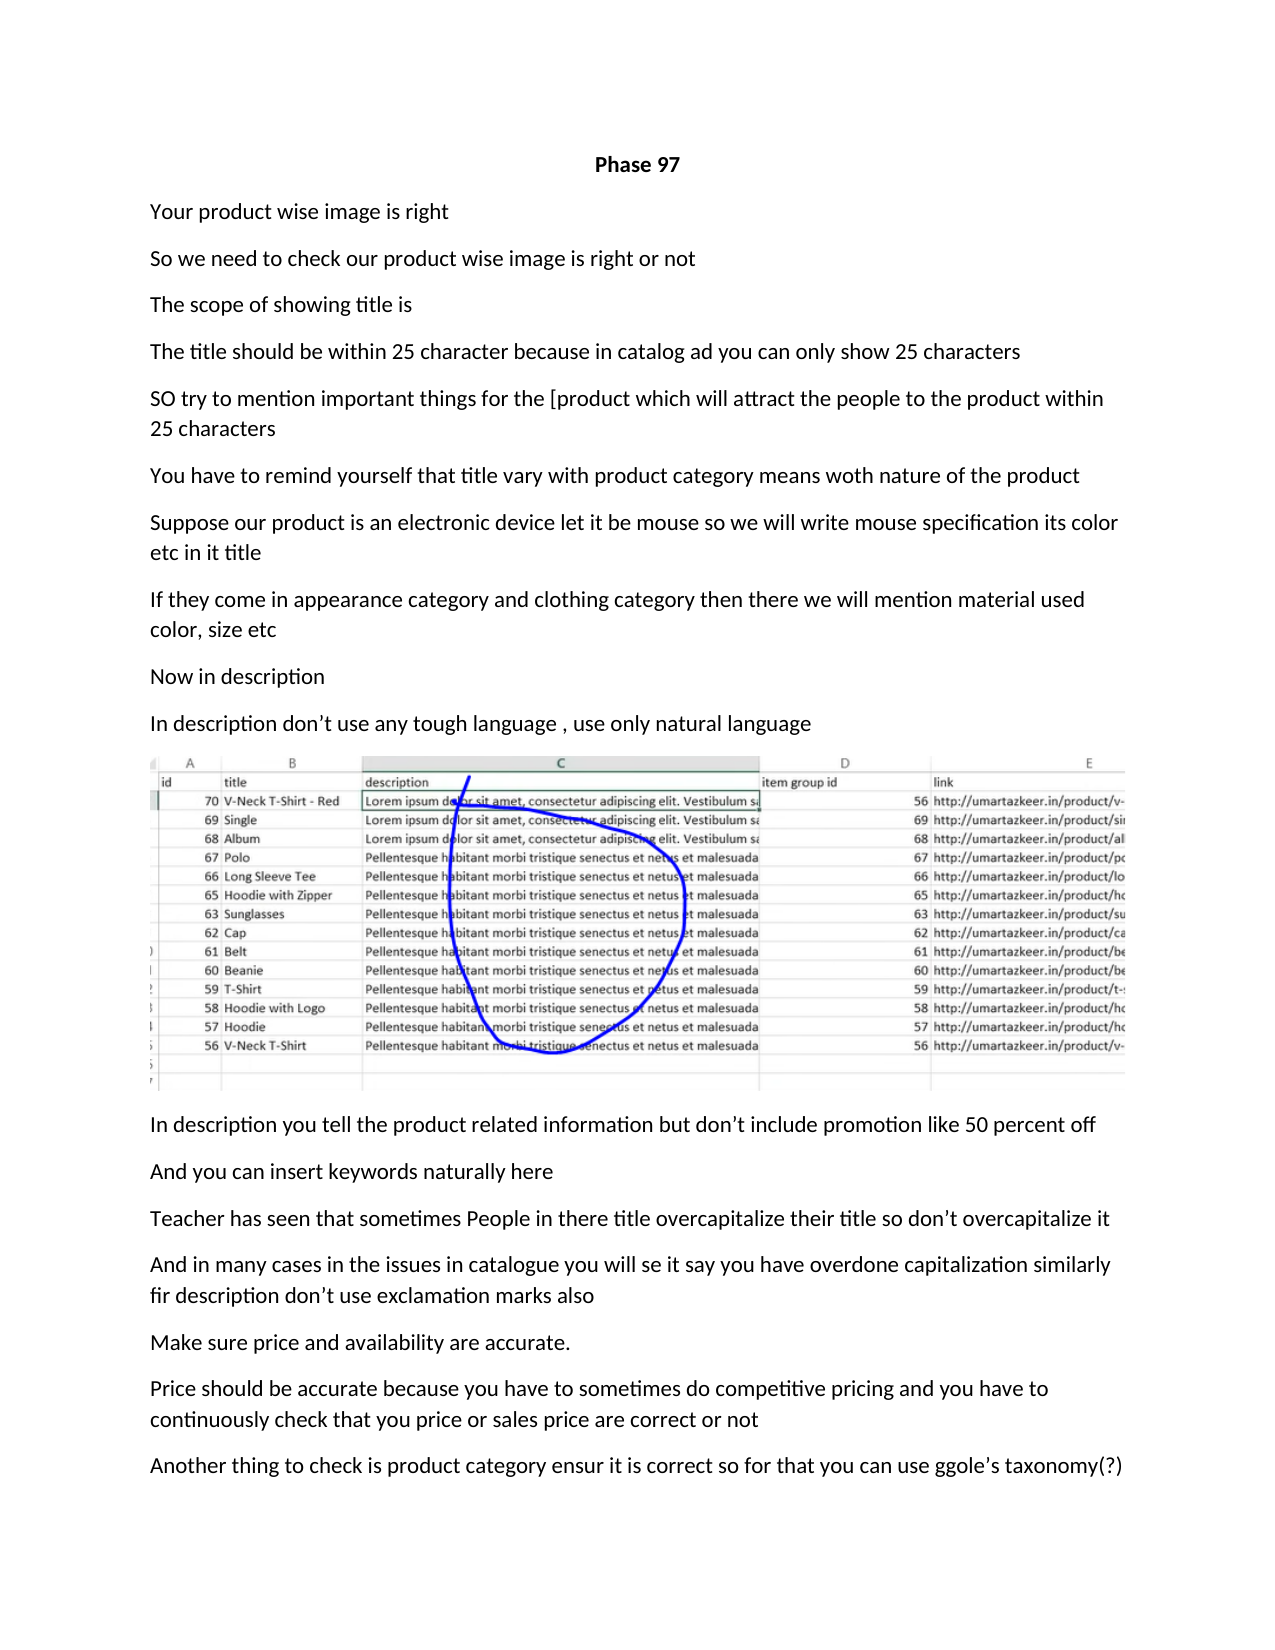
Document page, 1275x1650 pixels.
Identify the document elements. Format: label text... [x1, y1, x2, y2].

text Your product wise image is right [150, 197, 1125, 225]
text Price should be accurate because you have to sometimes do competitive pricing and you have to continuously check that you price or sales price are correct or not [150, 1374, 1125, 1433]
text And in many cases in the issues in catalogue you will se it say you have overdone capitalization similarly fir description don’t use exclamation marks also [150, 1251, 1125, 1309]
text In description you tell the product related information but don’t include promotion like 50 percent off [150, 1110, 1125, 1138]
picture [150, 756, 1125, 1091]
text You have to remind yourself that title vary with product category means woth nature of the product [150, 461, 1125, 489]
text Teacher has seen that sometimes People in there title overcapitalize their title so don’t overcapitalize it [150, 1204, 1125, 1232]
text The scope of showing title is [150, 291, 1125, 319]
text Phase 97 [150, 150, 1125, 178]
text So we need to check our product wise image is right or not [150, 244, 1125, 272]
text And you can insert keywords naturally here [150, 1157, 1125, 1185]
text Now in description [150, 662, 1125, 691]
text SO try to mention important things for the [product which will attract the people to the product within 25 characters [150, 384, 1125, 443]
text In description don’t use any tough language , use only natural language [150, 709, 1125, 737]
text Suppose our product is an electronic device let it be mouse so we will write mouse specification its color etc in it title [150, 508, 1125, 567]
text If they come in appearance category and clothing category then there we will mention material used color, size etc [150, 585, 1125, 644]
text Make sure price and availability are accurate. [150, 1328, 1125, 1356]
text Another thing to check is product category ensur it is correct so for that you can use ggole’s taxonomy(?) [150, 1452, 1125, 1479]
text The title should be within 25 character because in catalog ad you can only show 25 characters [150, 337, 1125, 366]
